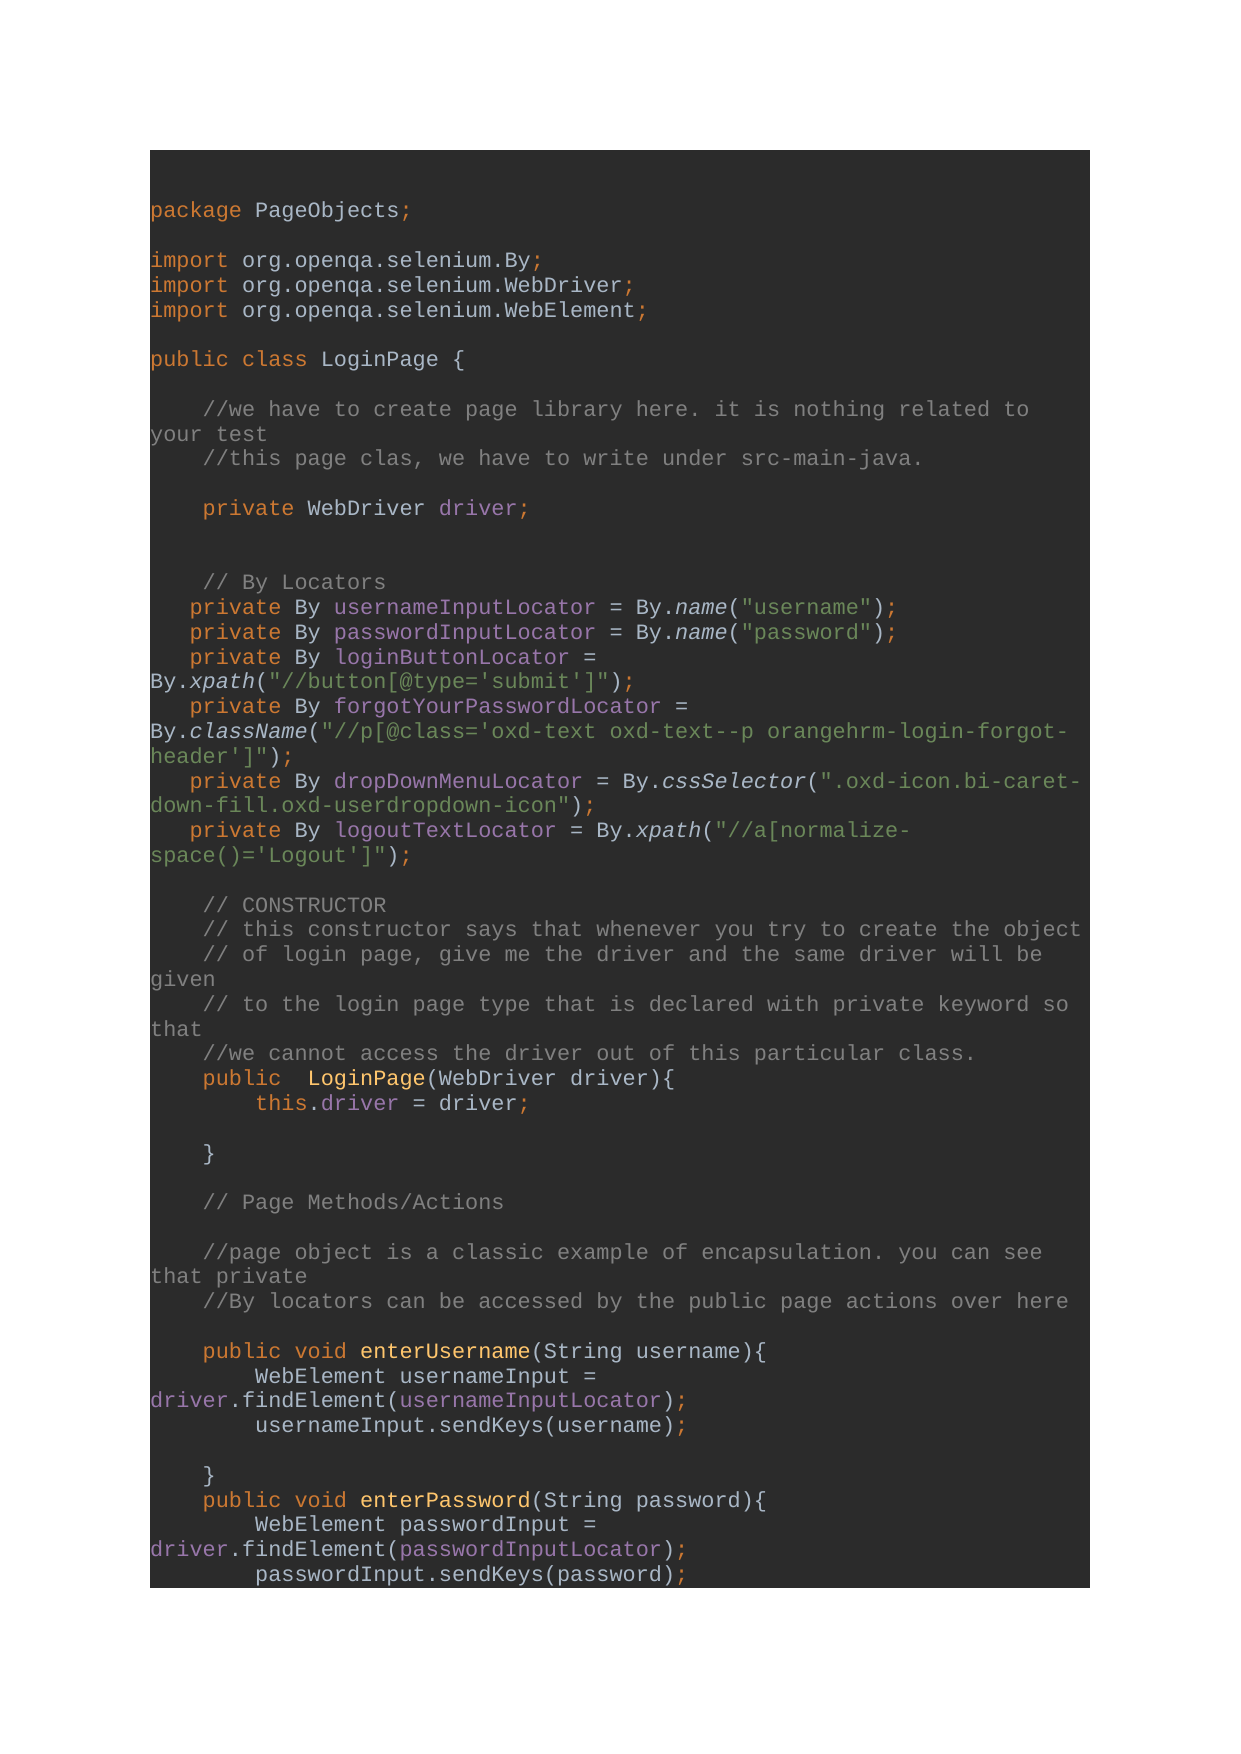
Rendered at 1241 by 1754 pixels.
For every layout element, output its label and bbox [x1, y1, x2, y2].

text [150, 199, 1090, 1588]
